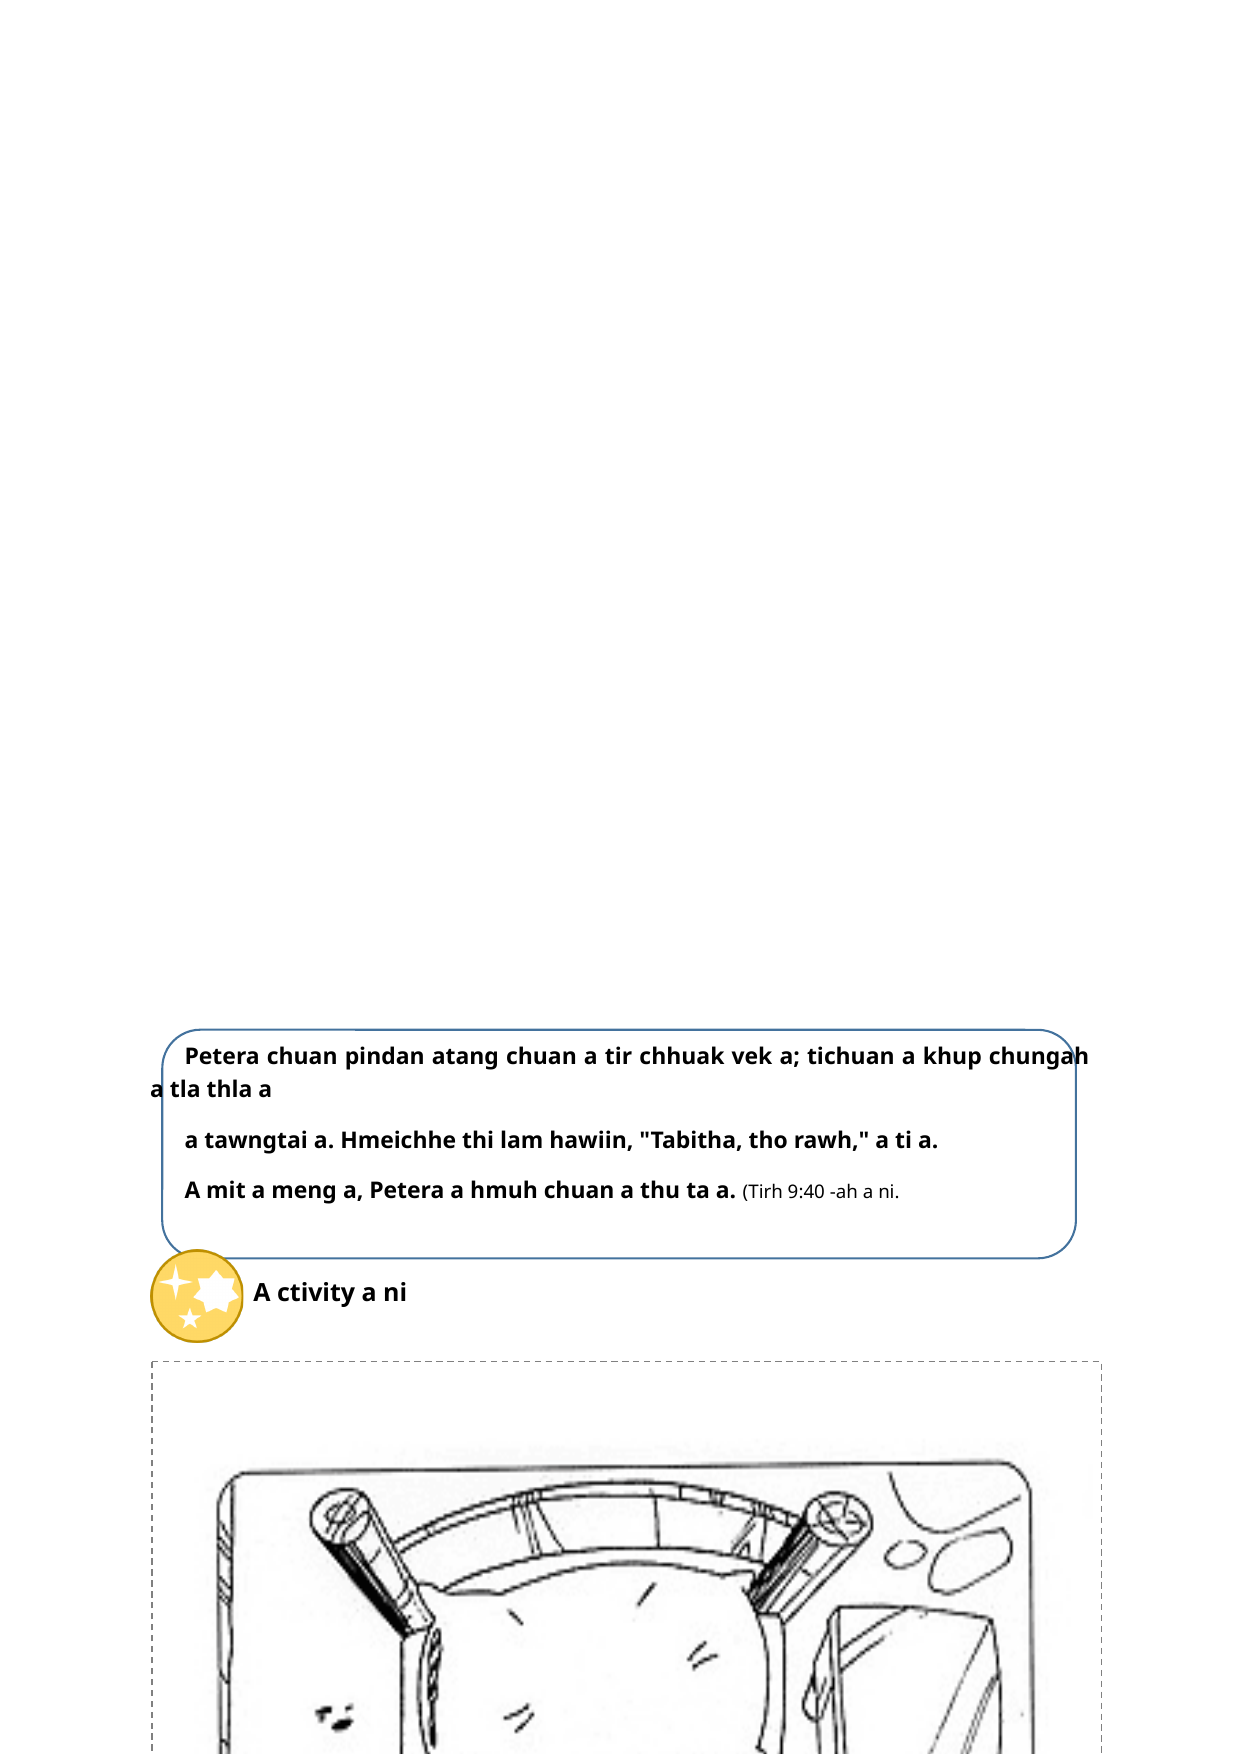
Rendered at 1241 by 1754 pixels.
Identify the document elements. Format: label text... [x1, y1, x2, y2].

text Petera chuan pindan atang chuan a tir chhuak vek a; tichuan a khup chungah a tla thla a [150, 1040, 1090, 1105]
text A mit a meng a, Petera a hmuh chuan a thu ta a. (Tirh 9:40 -ah a ni. [150, 1174, 1090, 1206]
picture [152, 1362, 1101, 1754]
picture [150, 1249, 244, 1343]
text A ctivity a ni [244, 1275, 1090, 1309]
text a tawngtai a. Hmeichhe thi lam hawiin, "Tabitha, tho rawh," a ti a. [150, 1124, 1090, 1155]
